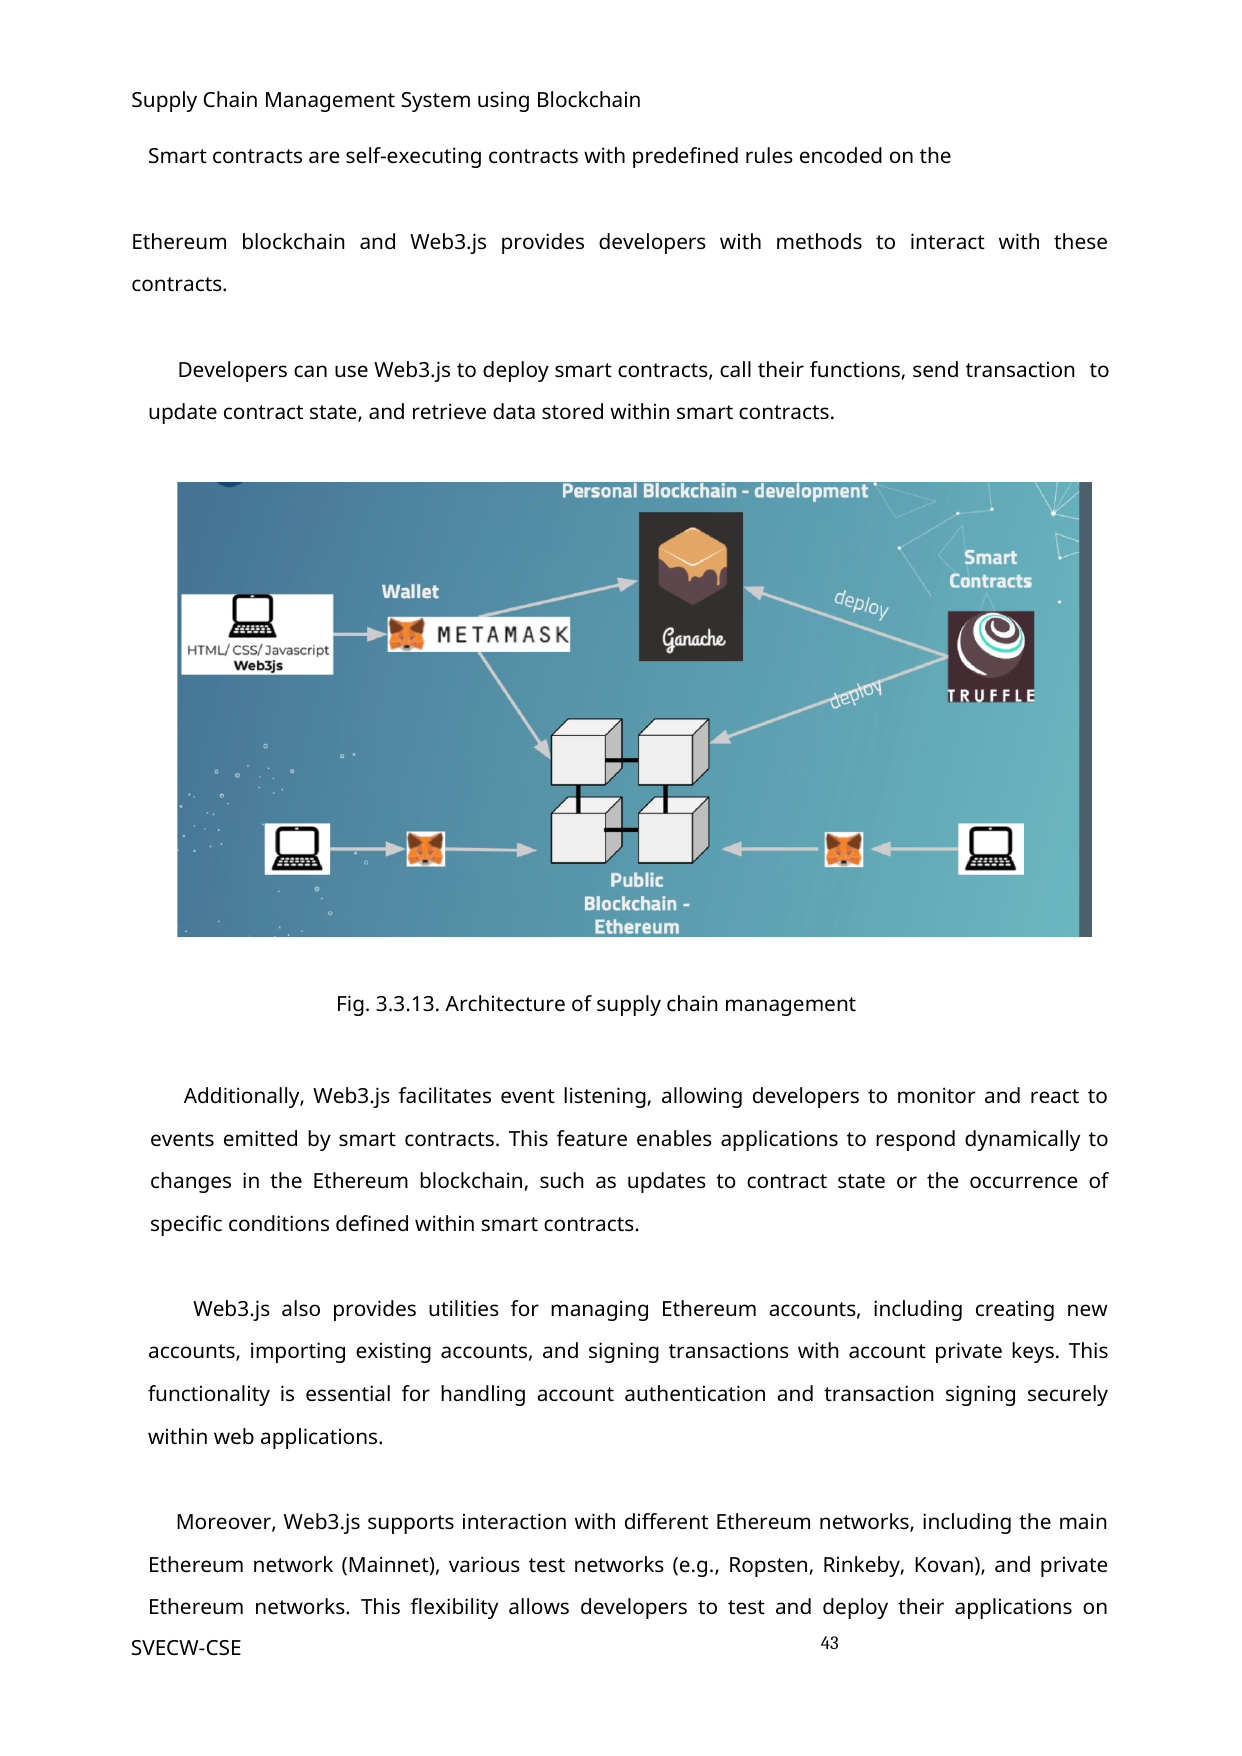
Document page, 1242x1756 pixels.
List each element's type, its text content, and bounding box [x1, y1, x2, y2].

text Developers can use Web3.js to deploy smart contracts, call their functions, send transaction to update contract state, and retrieve data stored within smart contracts. [148, 355, 1109, 426]
text Web3.js also provides utilities for managing Ethereum accounts, including creating new accounts, importing existing accounts, and signing transactions with account private keys. This functionality is essential for handling account authentication and transaction signing securely within web applications. [148, 1294, 1109, 1450]
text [148, 142, 1109, 170]
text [148, 1507, 1110, 1621]
text Fig. 3.3.13. Architecture of supply chain management [148, 989, 1109, 1018]
text Ethereum blockchain and Web3.js provides developers with methods to interact with these contracts. [131, 227, 1109, 298]
picture [177, 482, 1092, 937]
text Additionally, Web3.js facilitates event listening, allowing developers to monitor and react to events emitted by smart contracts. This feature enables applications to respond dynamically to changes in the Ethereum blockchain, such as updates to contract state or the occurrence of specific conditions defined within smart contracts. [150, 1081, 1110, 1237]
